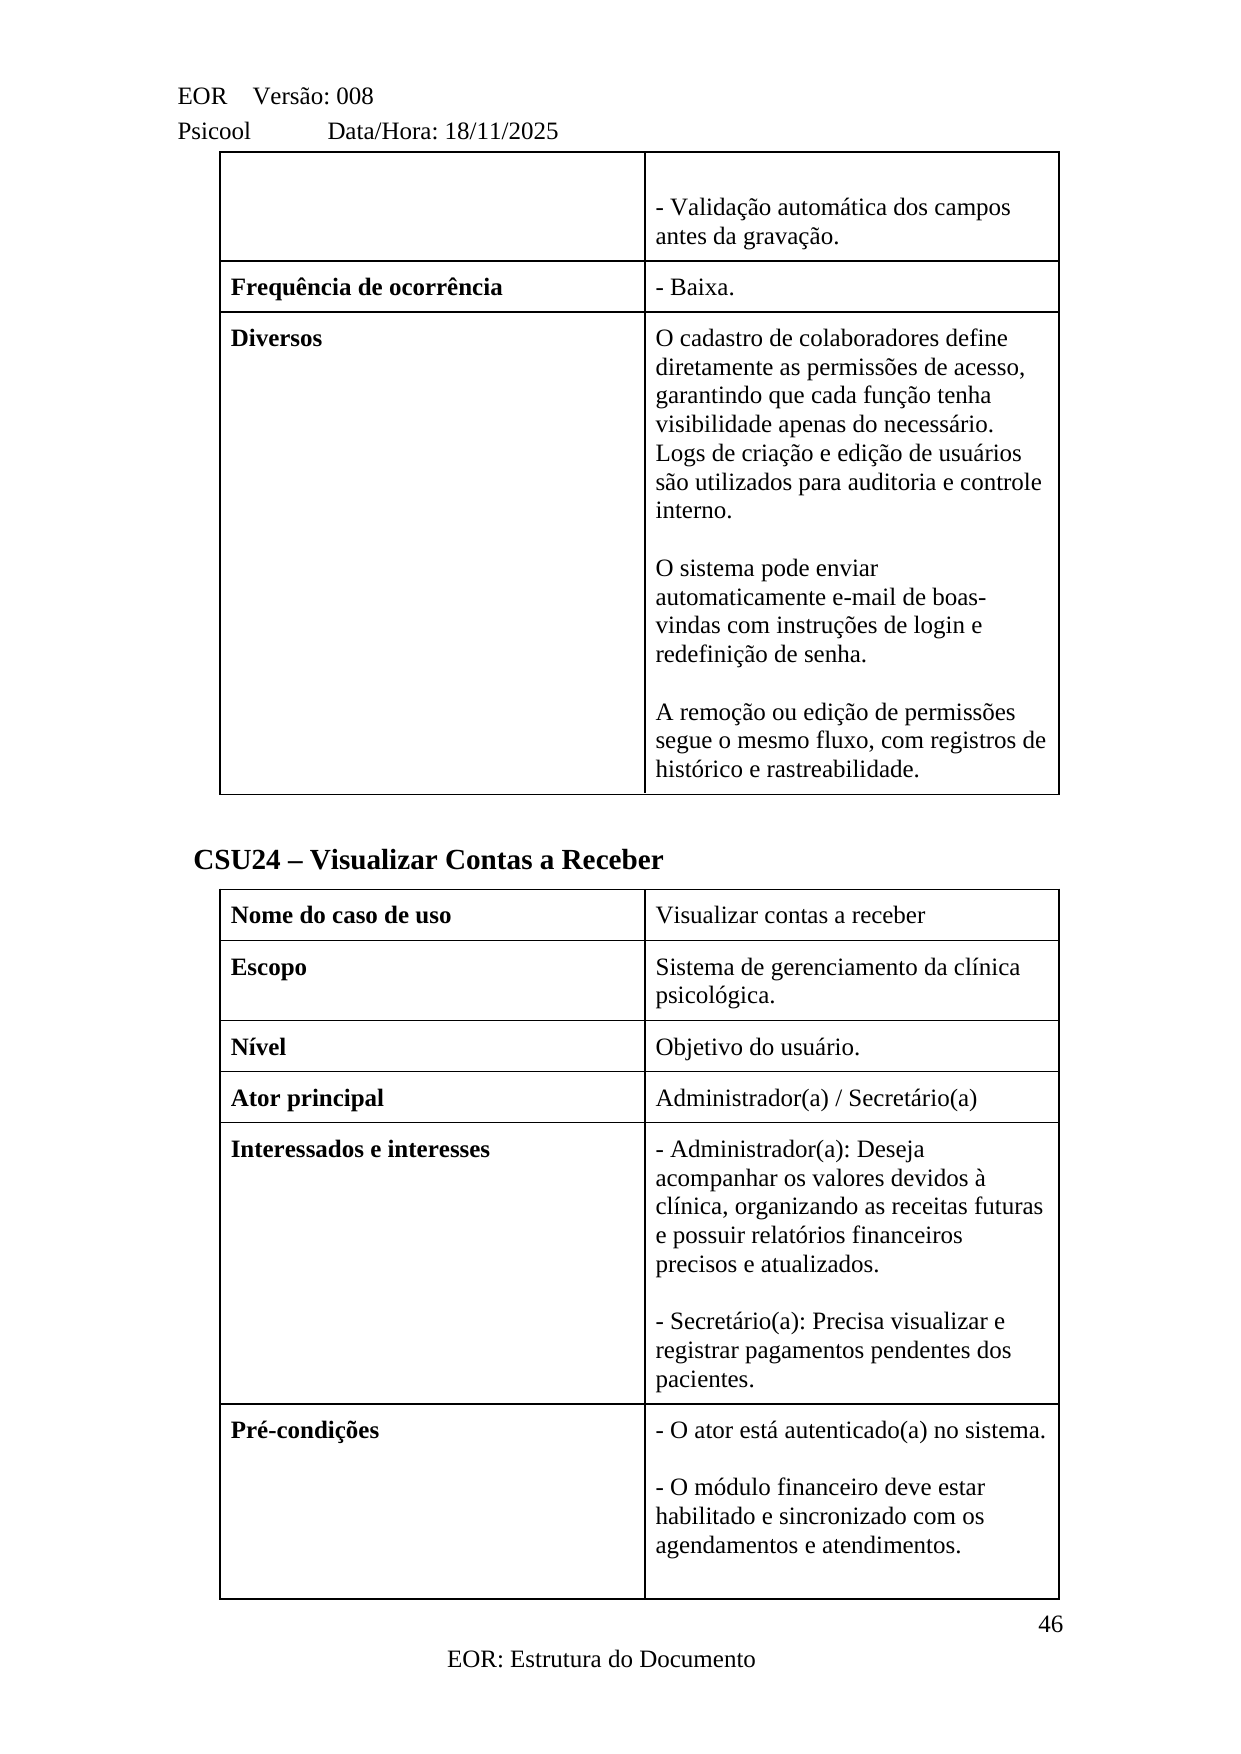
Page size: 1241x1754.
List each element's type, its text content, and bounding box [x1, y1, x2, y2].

table_cell O cadastro de colaboradores define diretamente as permissões de acesso, garantindo que cada função tenha visibilidade apenas do necessário. Logs de criação e edição de usuários são utilizados para auditoria e controle interno. O sistema pode enviar automaticamente e-mail de boas-vindas com instruções de login e redefinição de senha. A remoção ou edição de permissões segue o mesmo fluxo, com registros de histórico e rastreabilidade. [646, 313, 1058, 793]
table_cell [221, 153, 644, 260]
table_cell Frequência de ocorrência [221, 262, 644, 311]
table_cell Administrador(a) / Secretário(a) [646, 1072, 1058, 1122]
table_cell Nível [221, 1021, 644, 1071]
table_cell - Administrador(a): Deseja acompanhar os valores devidos à clínica, organizando as receitas futuras e possuir relatórios financeiros precisos e atualizados. - Secretário(a): Precisa visualizar e registrar pagamentos pendentes dos pacientes. [646, 1123, 1058, 1403]
table_header Visualizar contas a receber [646, 890, 1058, 940]
table_cell Pré-condições [221, 1405, 644, 1598]
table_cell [646, 1405, 1058, 1598]
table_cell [646, 153, 1058, 260]
table_cell Ator principal [221, 1072, 644, 1122]
table_header Nome do caso de uso [221, 890, 644, 940]
table_cell - Baixa. [646, 262, 1058, 311]
table_cell Interessados e interesses [221, 1123, 644, 1403]
table_cell Sistema de gerenciamento da clínica psicológica. [646, 941, 1058, 1019]
table_cell Objetivo do usuário. [646, 1021, 1058, 1071]
subtitle CSU24 – Visualizar Contas a Receber [177, 842, 1063, 876]
table_cell Escopo [221, 941, 644, 1019]
table_cell Diversos [221, 313, 644, 793]
